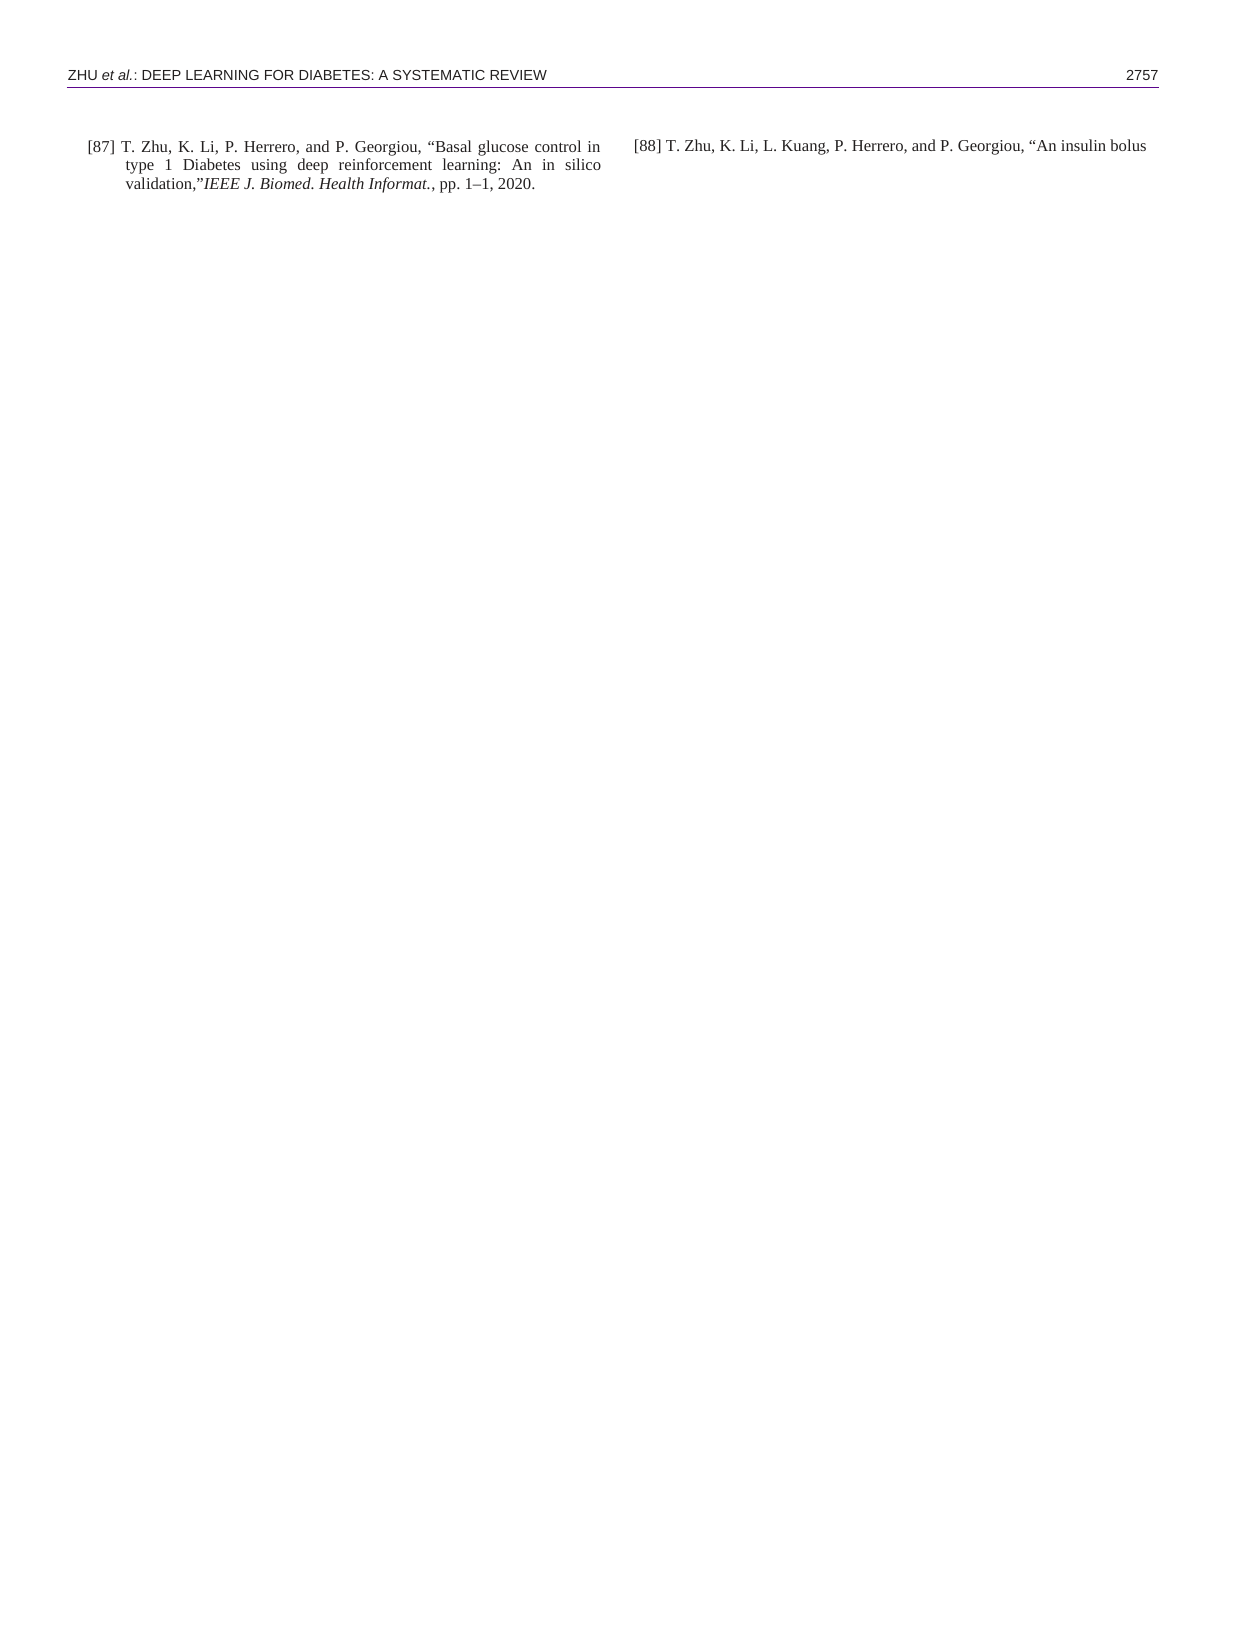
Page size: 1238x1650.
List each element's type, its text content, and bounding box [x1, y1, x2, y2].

text [88] T. Zhu, K. Li, L. Kuang, P. Herrero, and P. Georgiou, “An insulin bolus [614, 137, 1166, 156]
table_header 2757 [613, 67, 1159, 86]
table_header ZHU et al.: DEEP LEARNING FOR DIABETES: A SYSTEMATIC REVIEW [67, 67, 613, 86]
text [87] T. Zhu, K. Li, P. Herrero, and P. Georgiou, “Basal glucose control in type 1 Diabetes using deep reinforcement learning: An in silico validation,”IEEE J. Biomed. Health Informat., pp. 1–1, 2020. [87, 137, 602, 193]
